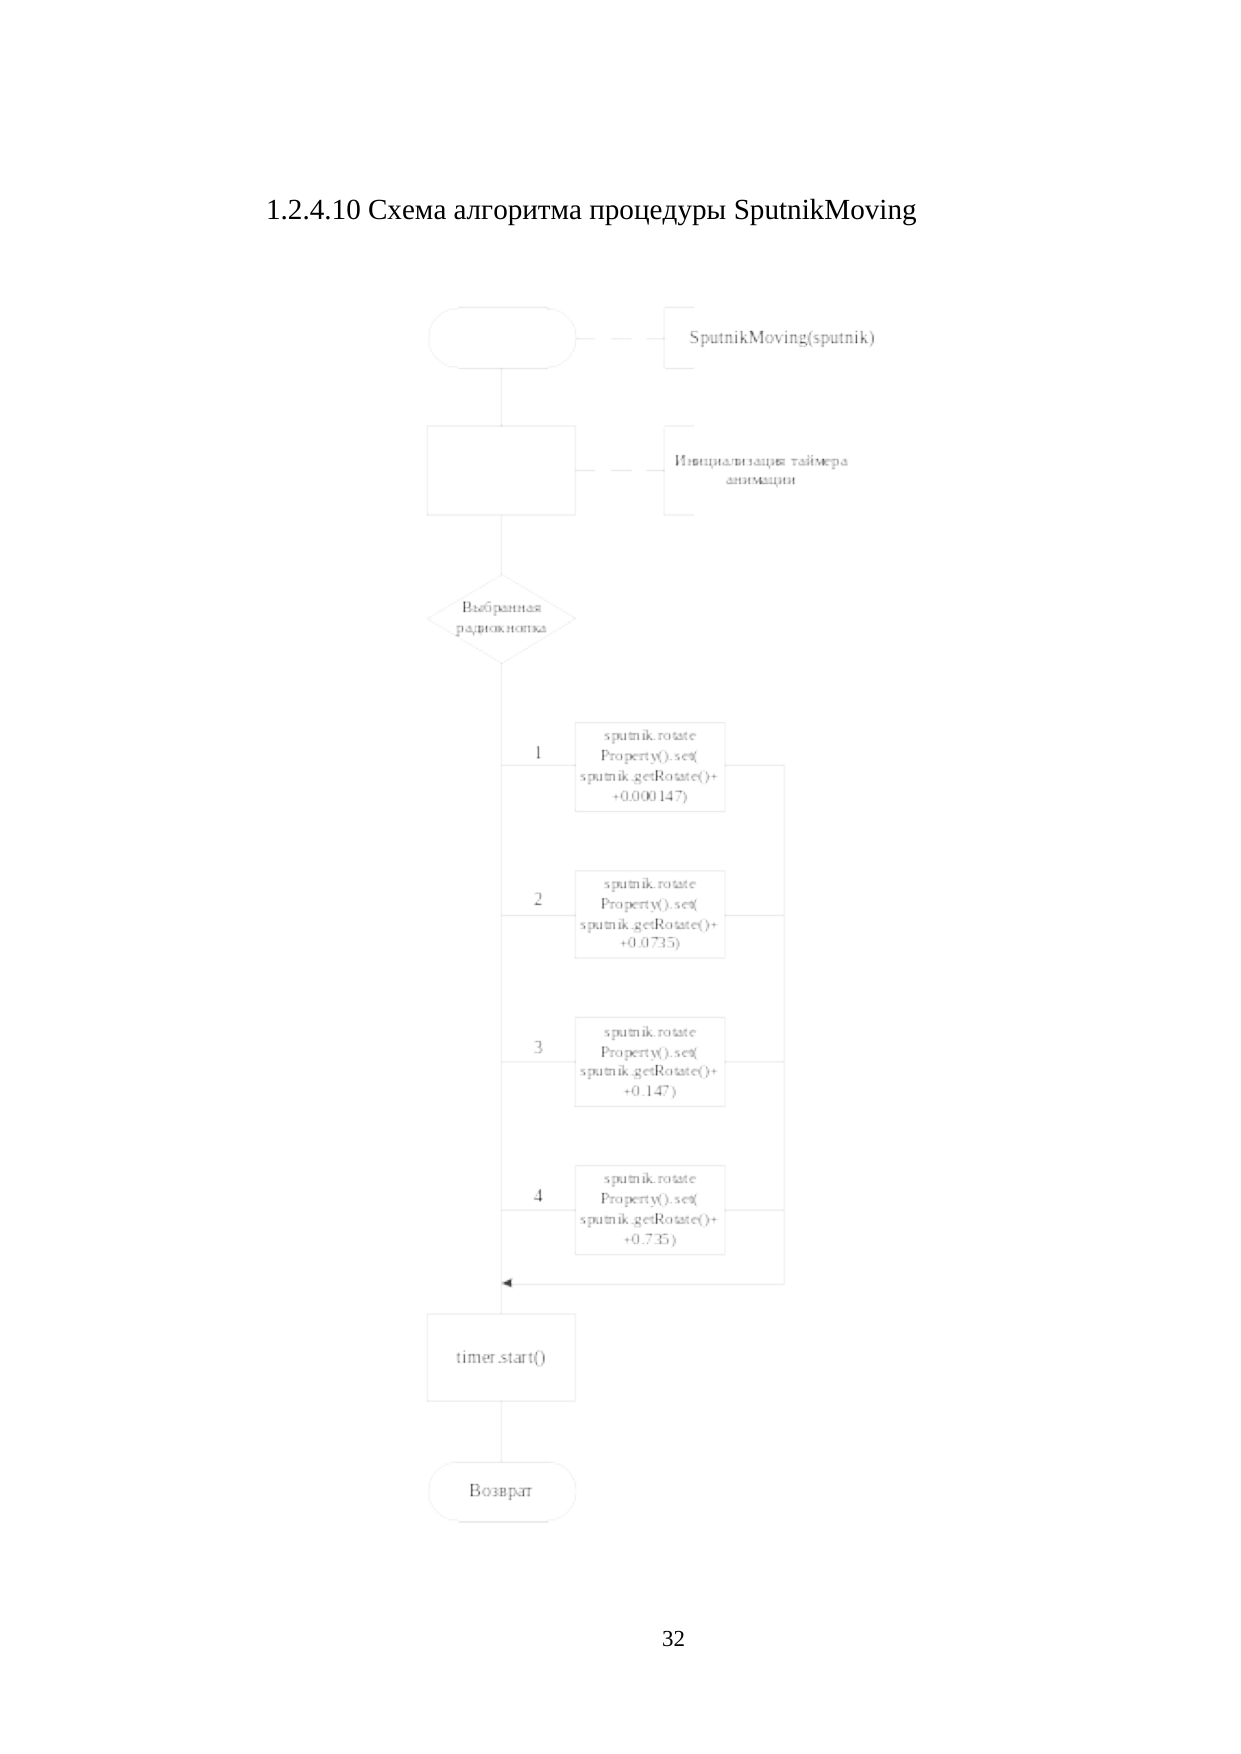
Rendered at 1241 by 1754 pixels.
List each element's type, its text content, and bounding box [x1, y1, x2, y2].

text 1.2.4.10 Схема алгоритма процедуры SputnikMoving [192, 192, 1152, 226]
